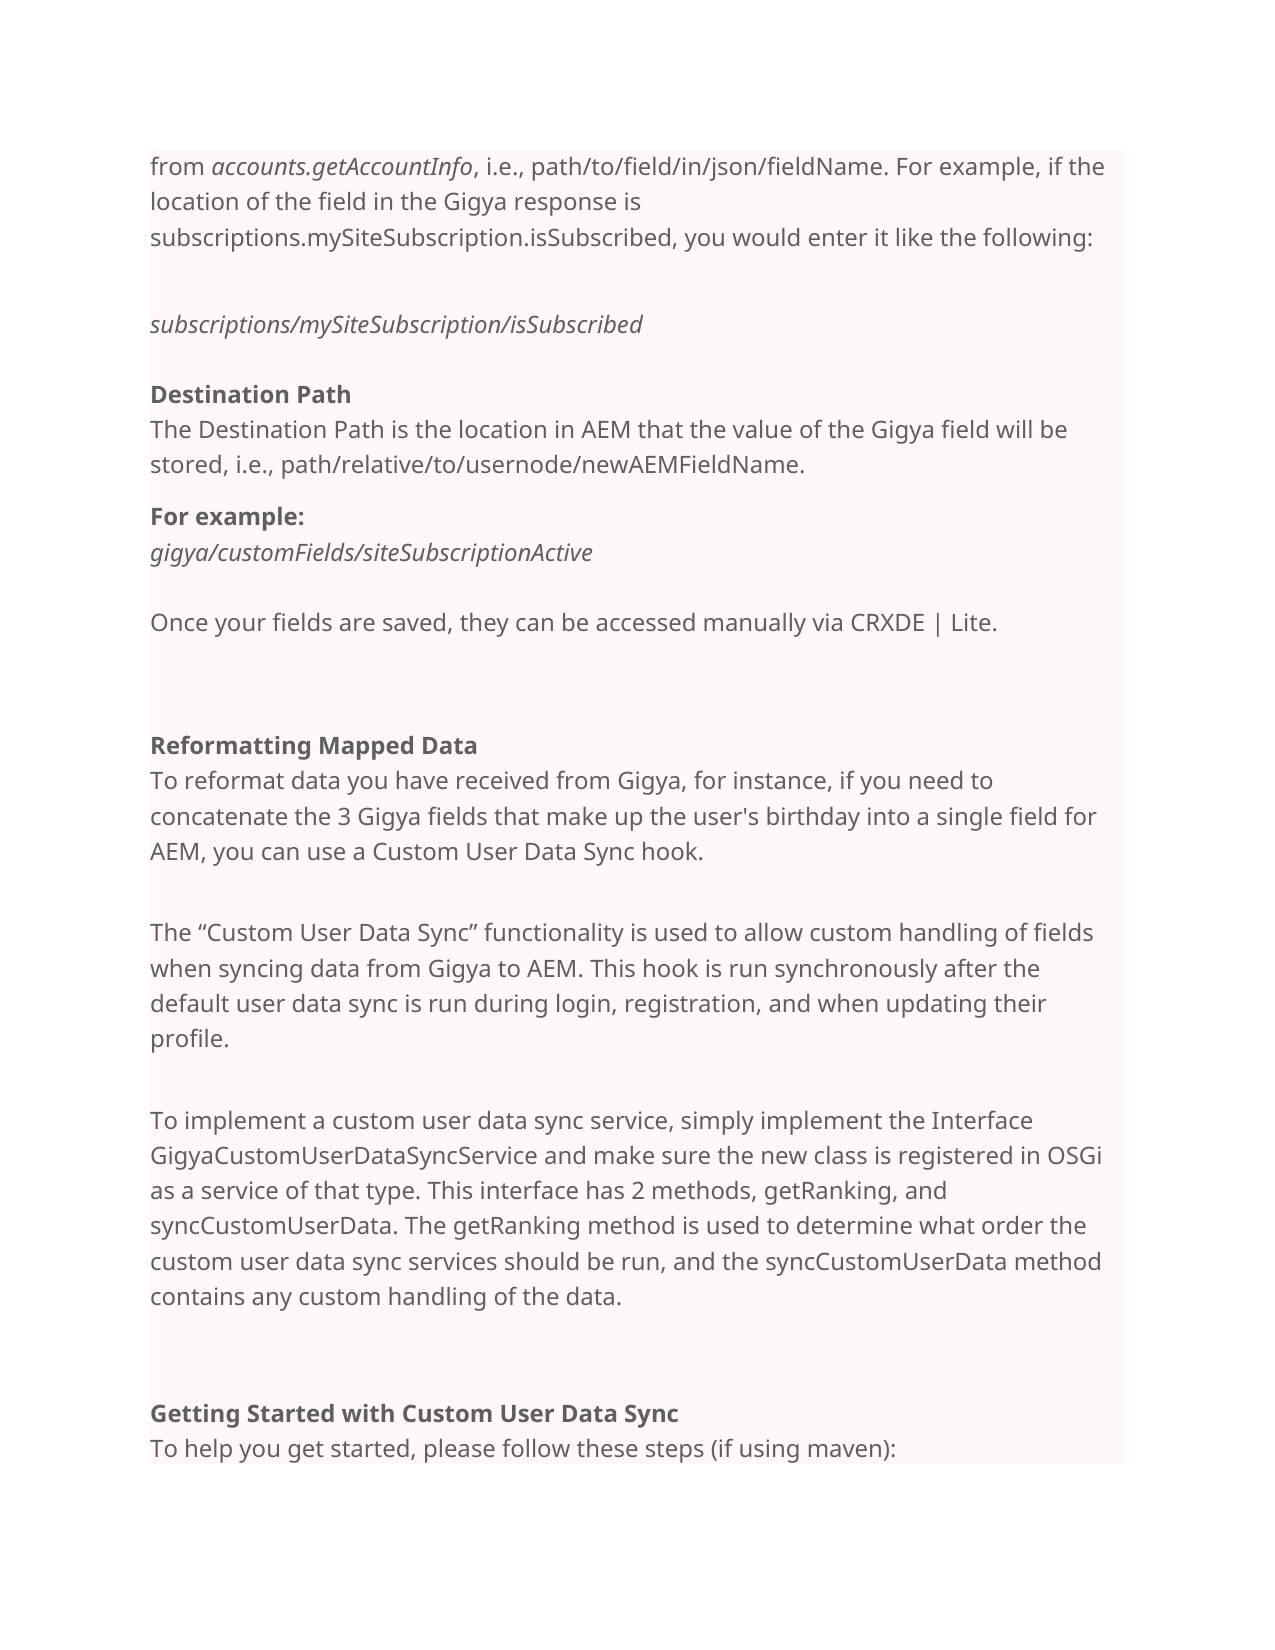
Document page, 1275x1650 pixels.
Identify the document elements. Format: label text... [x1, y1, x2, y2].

text To implement a custom user data sync service, simply implement the Interface GigyaCustomUserDataSyncService and make sure the new class is registered in OSGi as a service of that type. This interface has 2 methods, getRanking, and syncCustomUserData. The getRanking method is used to determine what order the custom user data sync services should be run, and the syncCustomUserData method contains any custom handling of the data. [150, 1103, 1125, 1378]
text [150, 150, 1125, 253]
text For example: gigya/customFields/siteSubscriptionActive Once your fields are saved, they can be accessed manually via CRXDE | Lite. Reformatting Mapped Data To reformat data you have received from Gigya, for instance, if you need to concatenate the 3 Gigya fields that make up the user's birthday into a single field for AEM, you can use a Custom User Data Sync hook. [150, 500, 1125, 897]
text The “Custom User Data Sync” functionality is used to allow custom handling of fields when syncing data from Gigya to AEM. This hook is run synchronously after the default user data sync is run during login, registration, and when updating their profile. [150, 916, 1125, 1085]
text Getting Started with Custom User Data Sync To help you get started, please follow these steps (if using maven): [150, 1396, 1125, 1464]
text subscriptions/mySiteSubscription/isSubscribed Destination Path The Destination Path is the location in AEM that the value of the Gigya field will be stored, i.e., path/relative/to/usernode/newAEMFieldName. [150, 272, 1125, 481]
